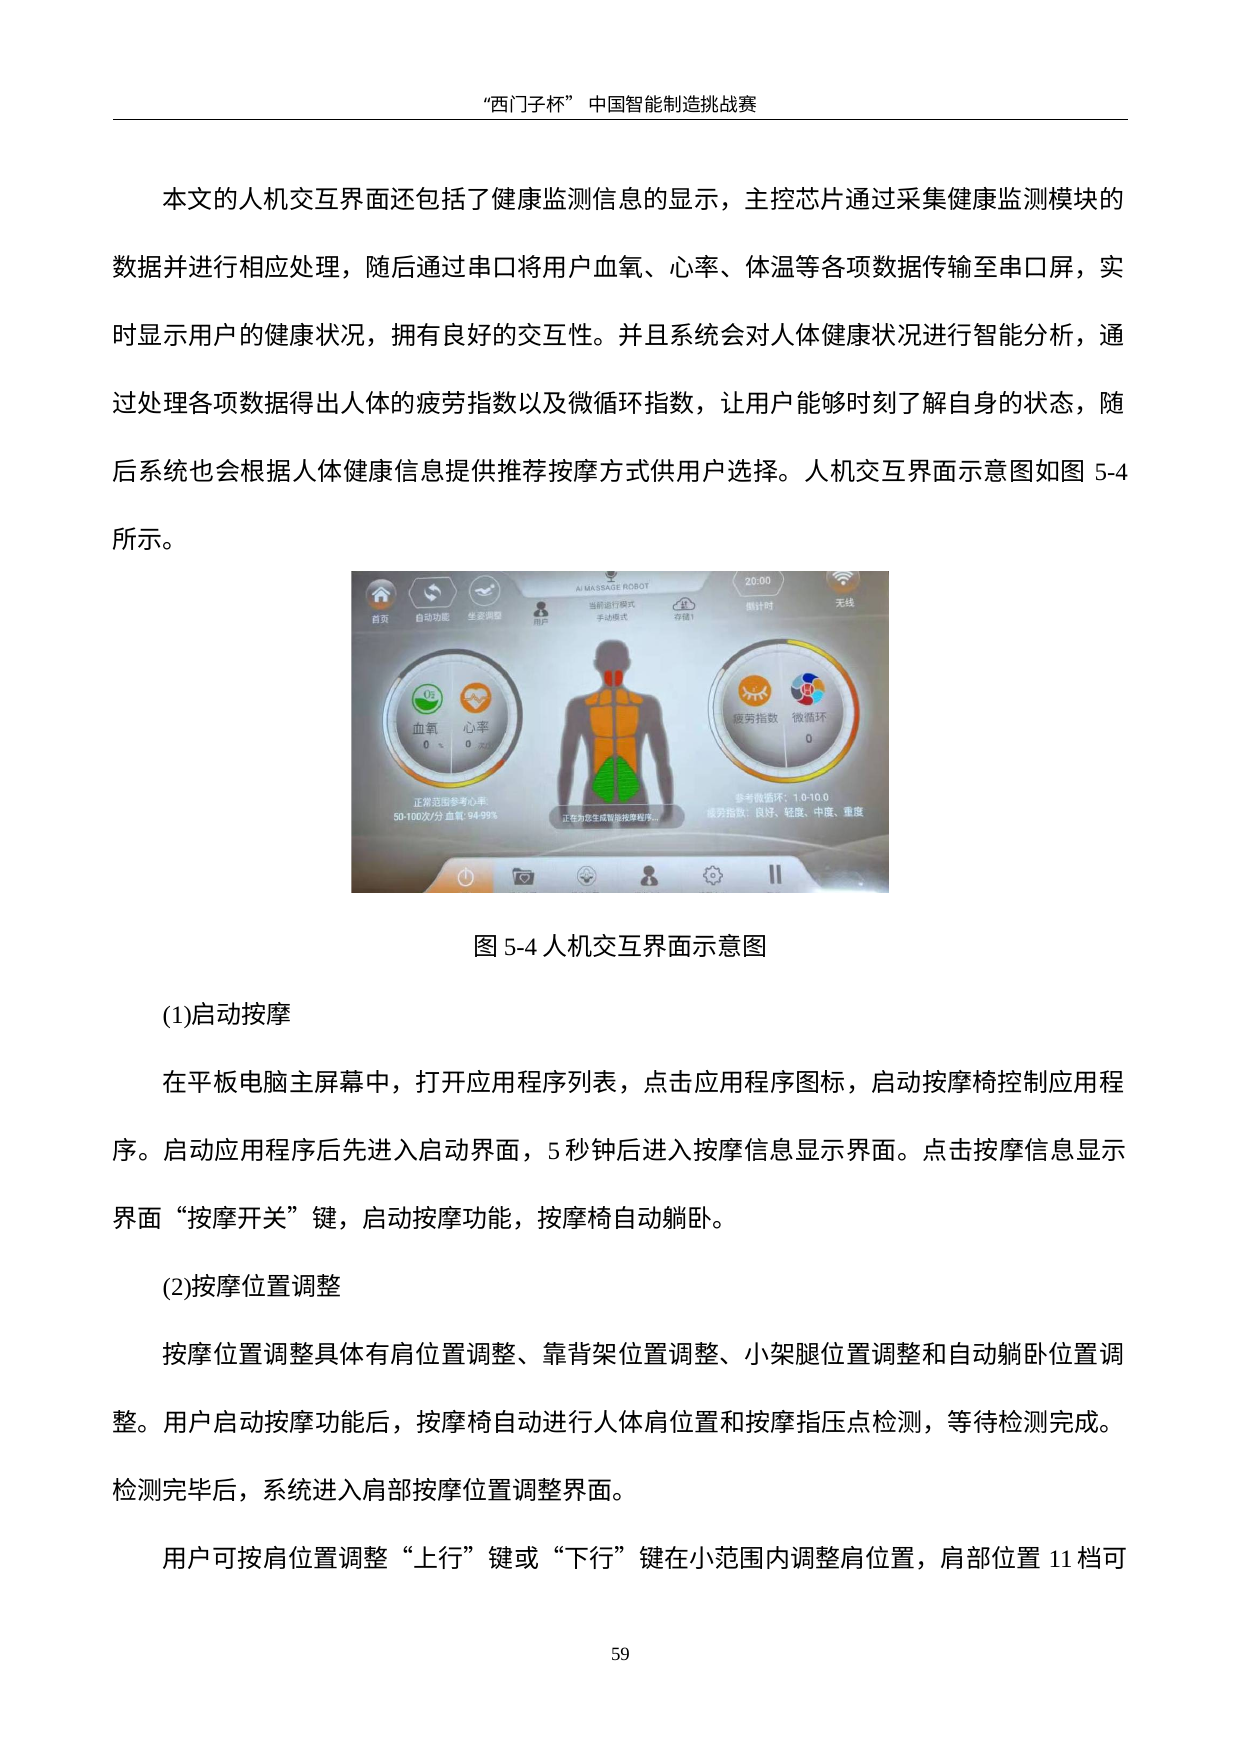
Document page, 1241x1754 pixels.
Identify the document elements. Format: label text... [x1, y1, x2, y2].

picture [351, 571, 889, 893]
text (2)按摩位置调整 [162, 1251, 1128, 1318]
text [112, 1522, 1128, 1590]
text 图5-4人机交互界面示意图 [112, 911, 1128, 979]
text 在平板电脑主屏幕中，打开应用程序列表，点击应用程序图标，启动按摩椅控制应用程序。启动应用程序后先进入启动界面，5秒钟后进入按摩信息显示界面。点击按摩信息显示界面“按摩开关”键，启动按摩功能，按摩椅自动躺卧。 [112, 1047, 1128, 1251]
text (1)启动按摩 [112, 979, 1128, 1047]
text 按摩位置调整具体有肩位置调整、靠背架位置调整、小架腿位置调整和自动躺卧位置调整。用户启动按摩功能后，按摩椅自动进行人体肩位置和按摩指压点检测，等待检测完成。检测完毕后，系统进入肩部按摩位置调整界面。 [112, 1318, 1128, 1522]
text 本文的人机交互界面还包括了健康监测信息的显示，主控芯片通过采集健康监测模块的数据并进行相应处理，随后通过串口将用户血氧、心率、体温等各项数据传输至串口屏，实时显示用户的健康状况，拥有良好的交互性。并且系统会对人体健康状况进行智能分析，通过处理各项数据得出人体的疲劳指数以及微循环指数，让用户能够时刻了解自身的状态，随后系统也会根据人体健康信息提供推荐按摩方式供用户选择。人机交互界面示意图如图5-4所示。 [112, 164, 1128, 571]
